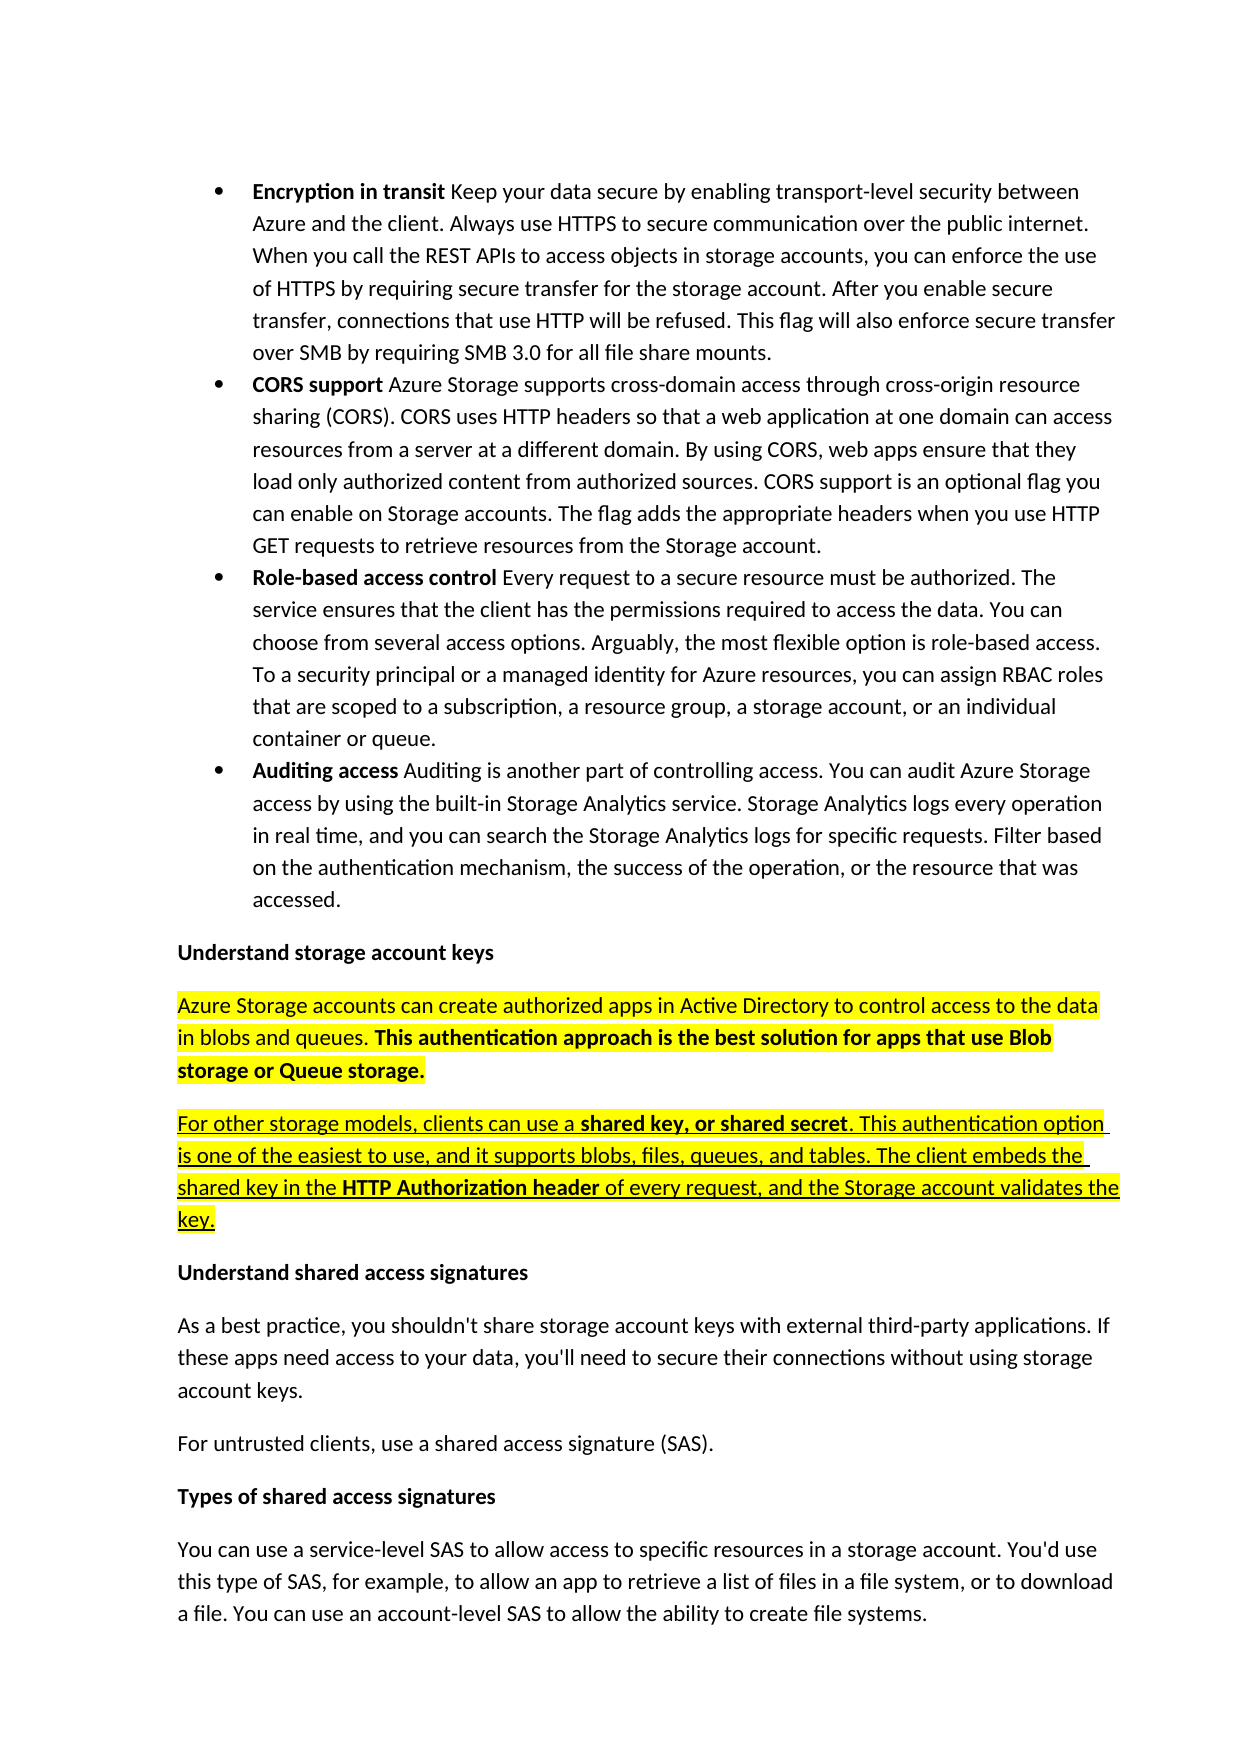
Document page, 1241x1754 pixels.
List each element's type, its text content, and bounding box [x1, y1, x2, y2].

text Understand storage account keys [177, 938, 1122, 966]
text Understand shared access signatures [177, 1258, 1122, 1286]
text Azure Storage accounts can create authorized apps in Active Directory to control access to the data in blobs and queues. This authentication approach is the best solution for apps that use Blob storage or Queue storage. [177, 991, 1122, 1084]
list Encryption in transit Keep your data secure by enabling transport-level security between Azure and the client. Always use HTTPS to secure communication over the public internet. When you call the REST APIs to access objects in storage accounts, you can enforce the use of HTTPS by requiring secure transfer for the storage account. After you enable secure transfer, connections that use HTTP will be refused. This flag will also enforce secure transfer over SMB by requiring SMB 3.0 for all file share mounts. [215, 177, 1122, 366]
text Types of shared access signatures [177, 1482, 1122, 1510]
text As a best practice, you shouldn't share storage account keys with external third-party applications. If these apps need access to your data, you'll need to secure their connections without using storage account keys. [177, 1311, 1122, 1404]
list CORS support Azure Storage supports cross-domain access through cross-origin resource sharing (CORS). CORS uses HTTP headers so that a web application at one domain can access resources from a server at a different domain. By using CORS, web apps ensure that they load only authorized content from authorized sources. CORS support is an optional flag you can enable on Storage accounts. The flag adds the appropriate headers when you use HTTP GET requests to retrieve resources from the Storage account. [215, 370, 1122, 559]
text You can use a service-level SAS to allow access to specific resources in a storage account. You'd use this type of SAS, for example, to allow an app to retrieve a list of files in a file system, or to download a file. You can use an account-level SAS to allow the ability to create file systems. [177, 1535, 1122, 1627]
list Role-based access control Every request to a secure resource must be authorized. The service ensures that the client has the permissions required to access the data. You can choose from several access options. Arguably, the most flexible option is role-based access. To a security principal or a managed identity for Azure resources, you can assign RBAC roles that are scoped to a subscription, a resource group, a storage account, or an individual container or queue. [215, 563, 1122, 752]
list Auditing access Auditing is another part of controlling access. You can audit Azure Storage access by using the built-in Storage Analytics service. Storage Analytics logs every operation in real time, and you can search the Storage Analytics logs for specific requests. Filter based on the authentication mechanism, the success of the operation, or the resource that was accessed. [215, 757, 1122, 913]
text For other storage models, clients can use a shared key, or shared secret. This authentication option is one of the easiest to use, and it supports blobs, files, queues, and tables. The client embeds the shared key in the HTTP Authorization header of every request, and the Storage account validates the key. [177, 1109, 1122, 1233]
text For untrusted clients, use a shared access signature (SAS). [177, 1429, 1122, 1457]
